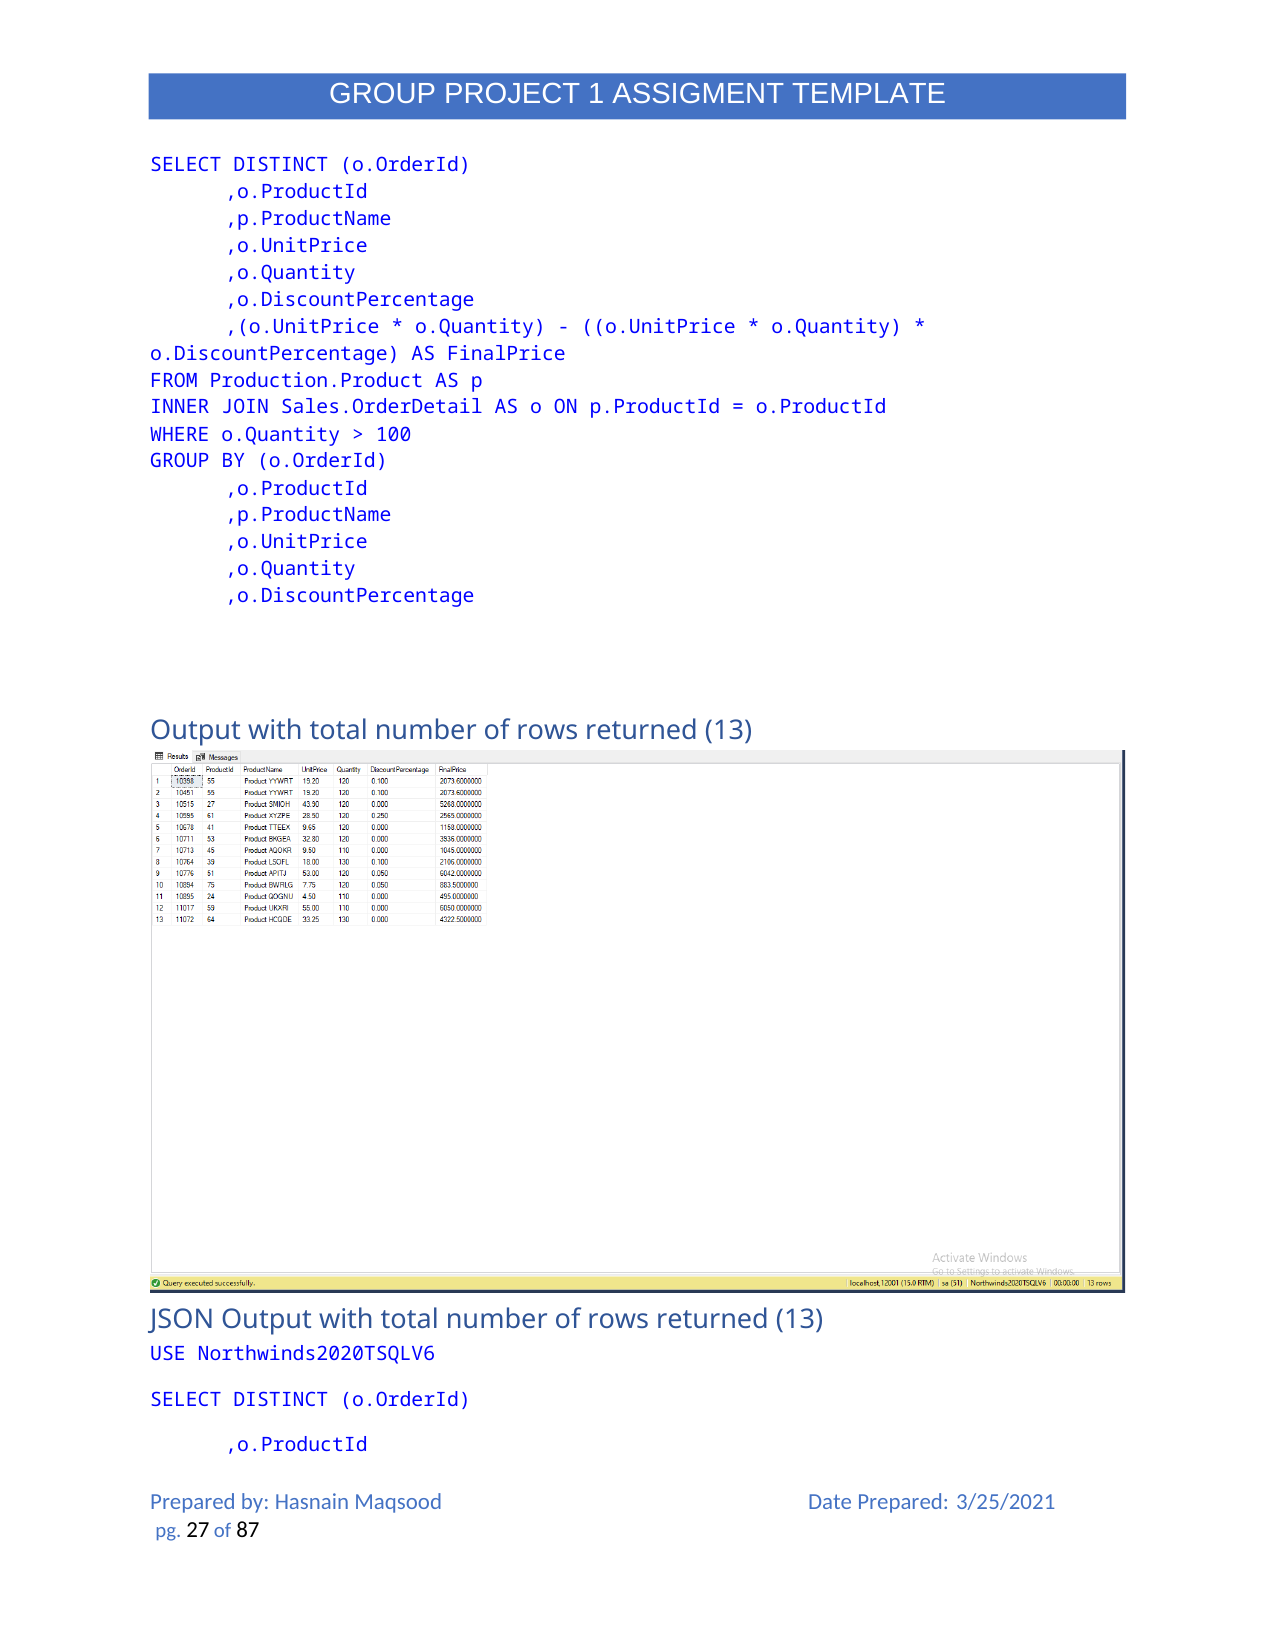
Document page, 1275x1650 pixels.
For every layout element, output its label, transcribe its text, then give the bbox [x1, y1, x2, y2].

text WHERE o.Quantity > 100 [150, 420, 1125, 447]
text GROUP BY (o.OrderId) [150, 447, 1125, 474]
text ,o.DiscountPercentage [150, 285, 1125, 312]
text USE Northwinds2020TSQLV6 [150, 1339, 1125, 1366]
text ,p.ProductName [150, 501, 1125, 528]
text SELECT DISTINCT (o.OrderId) [150, 150, 1125, 177]
picture [150, 750, 1125, 1293]
text ,o.UnitPrice [150, 528, 1125, 555]
text ,o.UnitPrice [150, 231, 1125, 258]
text FROM Production.Product AS p [150, 366, 1125, 393]
text ,o.ProductId [150, 474, 1125, 501]
text ,o.Quantity [150, 555, 1125, 582]
text ,(o.UnitPrice * o.Quantity) - ((o.UnitPrice * o.Quantity) * o.DiscountPercentage) AS FinalPrice [150, 312, 1125, 366]
text ,o.ProductId [150, 1431, 1125, 1457]
text ,o.ProductId [150, 177, 1125, 204]
text ,o.DiscountPercentage [150, 582, 1125, 609]
text ,o.Quantity [150, 258, 1125, 285]
text INNER JOIN Sales.OrderDetail AS o ON p.ProductId = o.ProductId [150, 393, 1125, 420]
subtitle Output with total number of rows returned (13) [150, 711, 1125, 750]
text ,p.ProductName [150, 204, 1125, 231]
text SELECT DISTINCT (o.OrderId) [150, 1385, 1125, 1412]
subtitle JSON Output with total number of rows returned (13) [150, 1299, 1125, 1336]
